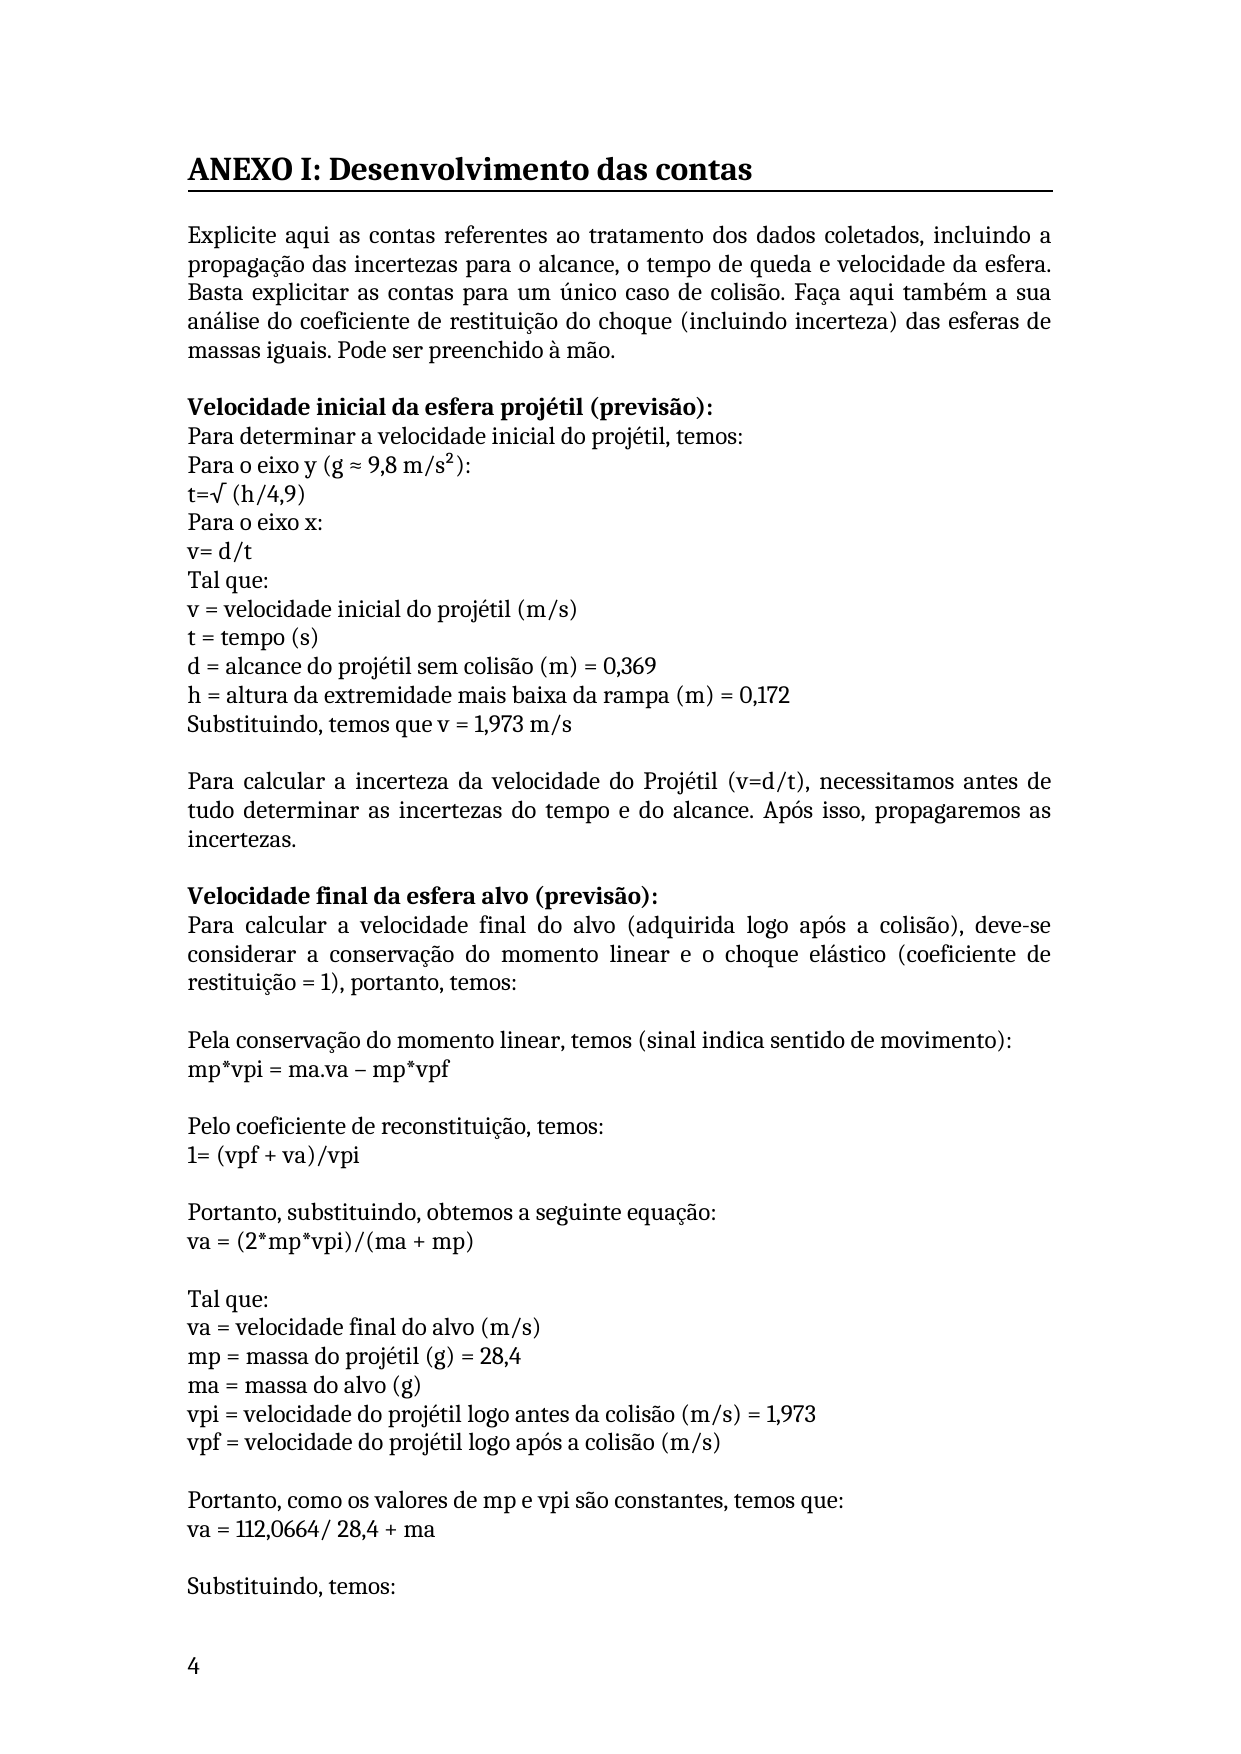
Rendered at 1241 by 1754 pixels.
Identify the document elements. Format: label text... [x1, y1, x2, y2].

text Portanto, substituindo, obtemos a seguinte equação: [187, 1198, 1053, 1227]
text Explicite aqui as contas referentes ao tratamento dos dados coletados, incluindo a propagação das incertezas para o alcance, o tempo de queda e velocidade da esfera. Basta explicitar as contas para um único caso de colisão. Faça aqui também a sua análise do coeficiente de restituição do choque (incluindo incerteza) das esferas de massas iguais. Pode ser preenchido à mão. [187, 221, 1053, 364]
text t = tempo (s) [187, 623, 1053, 652]
text va = (2*mp*vpi)/(ma + mp) [187, 1227, 1053, 1256]
text Velocidade inicial da esfera projétil (previsão): [187, 393, 1053, 422]
text Pela conservação do momento linear, temos (sinal indica sentido de movimento): [187, 1026, 1053, 1054]
text ma = massa do alvo (g) [187, 1371, 1053, 1399]
text vpi = velocidade do projétil logo antes da colisão (m/s) = 1,973 [187, 1399, 1053, 1428]
text mp = massa do projétil (g) = 28,4 [187, 1342, 1053, 1371]
text Para o eixo y (g ≈ 9,8 m/s²): [187, 451, 1053, 479]
text v = velocidade inicial do projétil (m/s) [187, 594, 1053, 623]
text h = altura da extremidade mais baixa da rampa (m) = 0,172 [187, 681, 1053, 709]
text Tal que: [187, 1284, 1053, 1313]
text Para calcular a velocidade final do alvo (adquirida logo após a colisão), deve-se considerar a conservação do momento linear e o choque elástico (coeficiente de restituição = 1), portanto, temos: [187, 911, 1053, 997]
text mp*vpi = ma.va – mp*vpf [187, 1054, 1053, 1083]
text d = alcance do projétil sem colisão (m) = 0,369 [187, 652, 1053, 681]
text Velocidade final da esfera alvo (previsão): [187, 882, 1053, 911]
text Tal que: [187, 566, 1053, 594]
text Pelo coeficiente de reconstituição, temos: [187, 1112, 1053, 1141]
text t=√ (h/4,9) [187, 479, 1053, 508]
text va = 112,0664/ 28,4 + ma [187, 1514, 1053, 1543]
text Para determinar a velocidade inicial do projétil, temos: [187, 422, 1053, 451]
text Substituindo, temos: [187, 1572, 1053, 1601]
text Substituindo, temos que v = 1,973 m/s [187, 709, 1053, 738]
text vpf = velocidade do projétil logo após a colisão (m/s) [187, 1428, 1053, 1457]
text va = velocidade final do alvo (m/s) [187, 1313, 1053, 1342]
text Para o eixo x: [187, 508, 1053, 537]
text Portanto, como os valores de mp e vpi são constantes, temos que: [187, 1486, 1053, 1514]
text ANEXO I: Desenvolvimento das contas [187, 150, 1053, 192]
text v= d/t [187, 537, 1053, 566]
text Para calcular a incerteza da velocidade do Projétil (v=d/t), necessitamos antes de tudo determinar as incertezas do tempo e do alcance. Após isso, propagaremos as incertezas. [187, 767, 1053, 853]
text 1= (vpf + va)/vpi [187, 1141, 1053, 1169]
